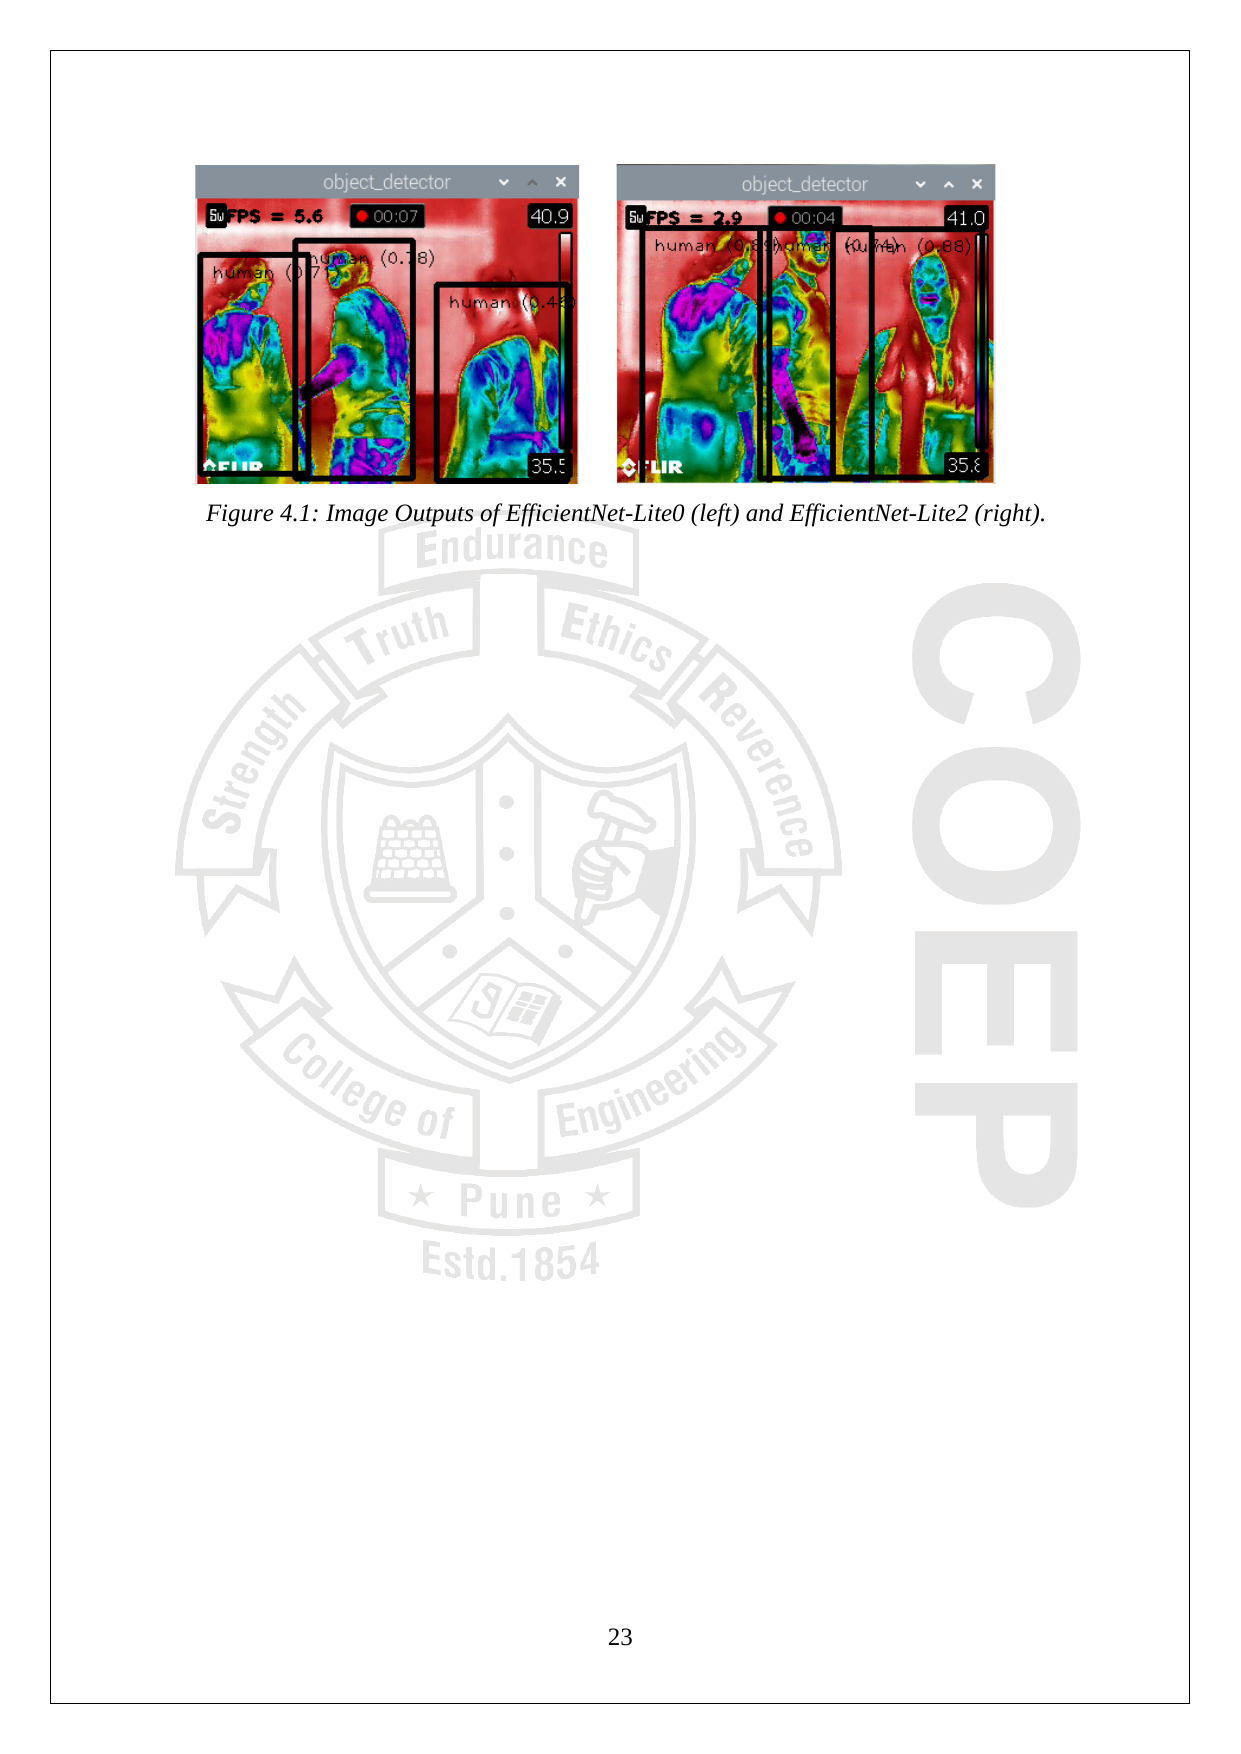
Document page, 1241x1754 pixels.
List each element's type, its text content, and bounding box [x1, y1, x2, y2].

picture [195, 165, 580, 484]
text Figure 4.1: Image Outputs of EfficientNet-Lite0 (left) and EfficientNet-Lite2 (right). [121, 498, 1134, 526]
picture [616, 164, 996, 484]
